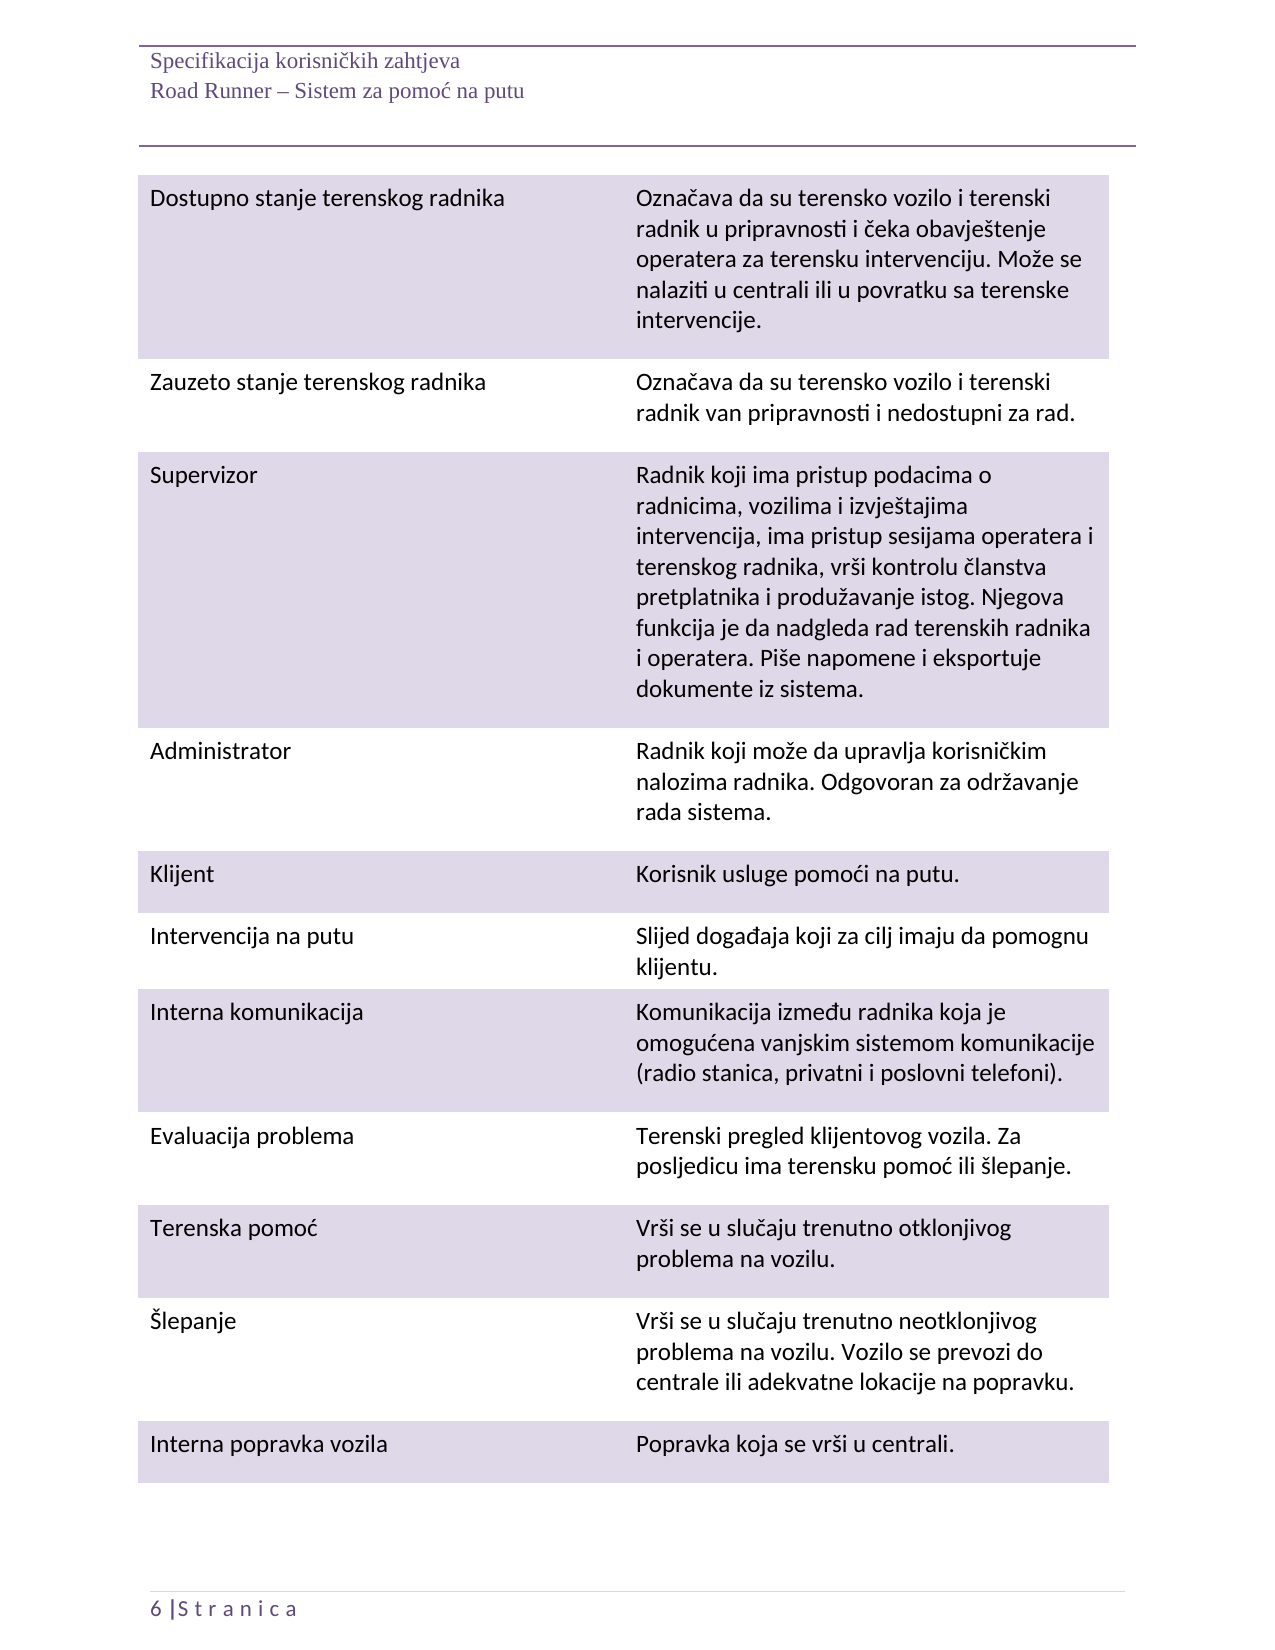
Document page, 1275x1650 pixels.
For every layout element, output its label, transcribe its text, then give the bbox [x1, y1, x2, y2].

table_cell Zauzeto stanje terenskog radnika [138, 359, 624, 452]
table_cell Evaluacija problema [138, 1112, 624, 1205]
table_cell Supervizor [138, 452, 624, 728]
table_cell Označava da su terensko vozilo i terenski radnik van pripravnosti i nedostupni za rad. [624, 359, 1109, 452]
table_cell Korisnik usluge pomoći na putu. [624, 851, 1109, 913]
table_cell Vrši se u slučaju trenutno otklonjivog problema na vozilu. [624, 1205, 1109, 1298]
table_cell Slijed događaja koji za cilj imaju da pomognu klijentu. [624, 913, 1109, 989]
table_cell Terenski pregled klijentovog vozila. Za posljedicu ima terensku pomoć ili šlepanje. [624, 1112, 1109, 1205]
table_cell Dostupno stanje terenskog radnika [138, 175, 624, 359]
table_cell Terenska pomoć [138, 1205, 624, 1298]
table_cell Administrator [138, 728, 624, 851]
table_cell Vrši se u slučaju trenutno neotklonjivog problema na vozilu. Vozilo se prevozi do centrale ili adekvatne lokacije na popravku. [624, 1298, 1109, 1421]
table_cell Intervencija na putu [138, 913, 624, 989]
table_cell Interna popravka vozila [138, 1421, 624, 1483]
table_cell Klijent [138, 851, 624, 913]
table_cell Popravka koja se vrši u centrali. [624, 1421, 1109, 1483]
table_cell Radnik koji ima pristup podacima o radnicima, vozilima i izvještajima intervencija, ima pristup sesijama operatera i terenskog radnika, vrši kontrolu članstva pretplatnika i produžavanje istog. Njegova funkcija je da nadgleda rad terenskih radnika i operatera. Piše napomene i eksportuje dokumente iz sistema. [624, 452, 1109, 728]
table_cell Označava da su terensko vozilo i terenski radnik u pripravnosti i čeka obavještenje operatera za terensku intervenciju. Može se nalaziti u centrali ili u povratku sa terenske intervencije. [624, 175, 1109, 359]
table_cell Šlepanje [138, 1298, 624, 1421]
table_cell Komunikacija između radnika koja je omogućena vanjskim sistemom komunikacije (radio stanica, privatni i poslovni telefoni). [624, 989, 1109, 1112]
table_cell Interna komunikacija [138, 989, 624, 1112]
table_cell Radnik koji može da upravlja korisničkim nalozima radnika. Odgovoran za održavanje rada sistema. [624, 728, 1109, 851]
